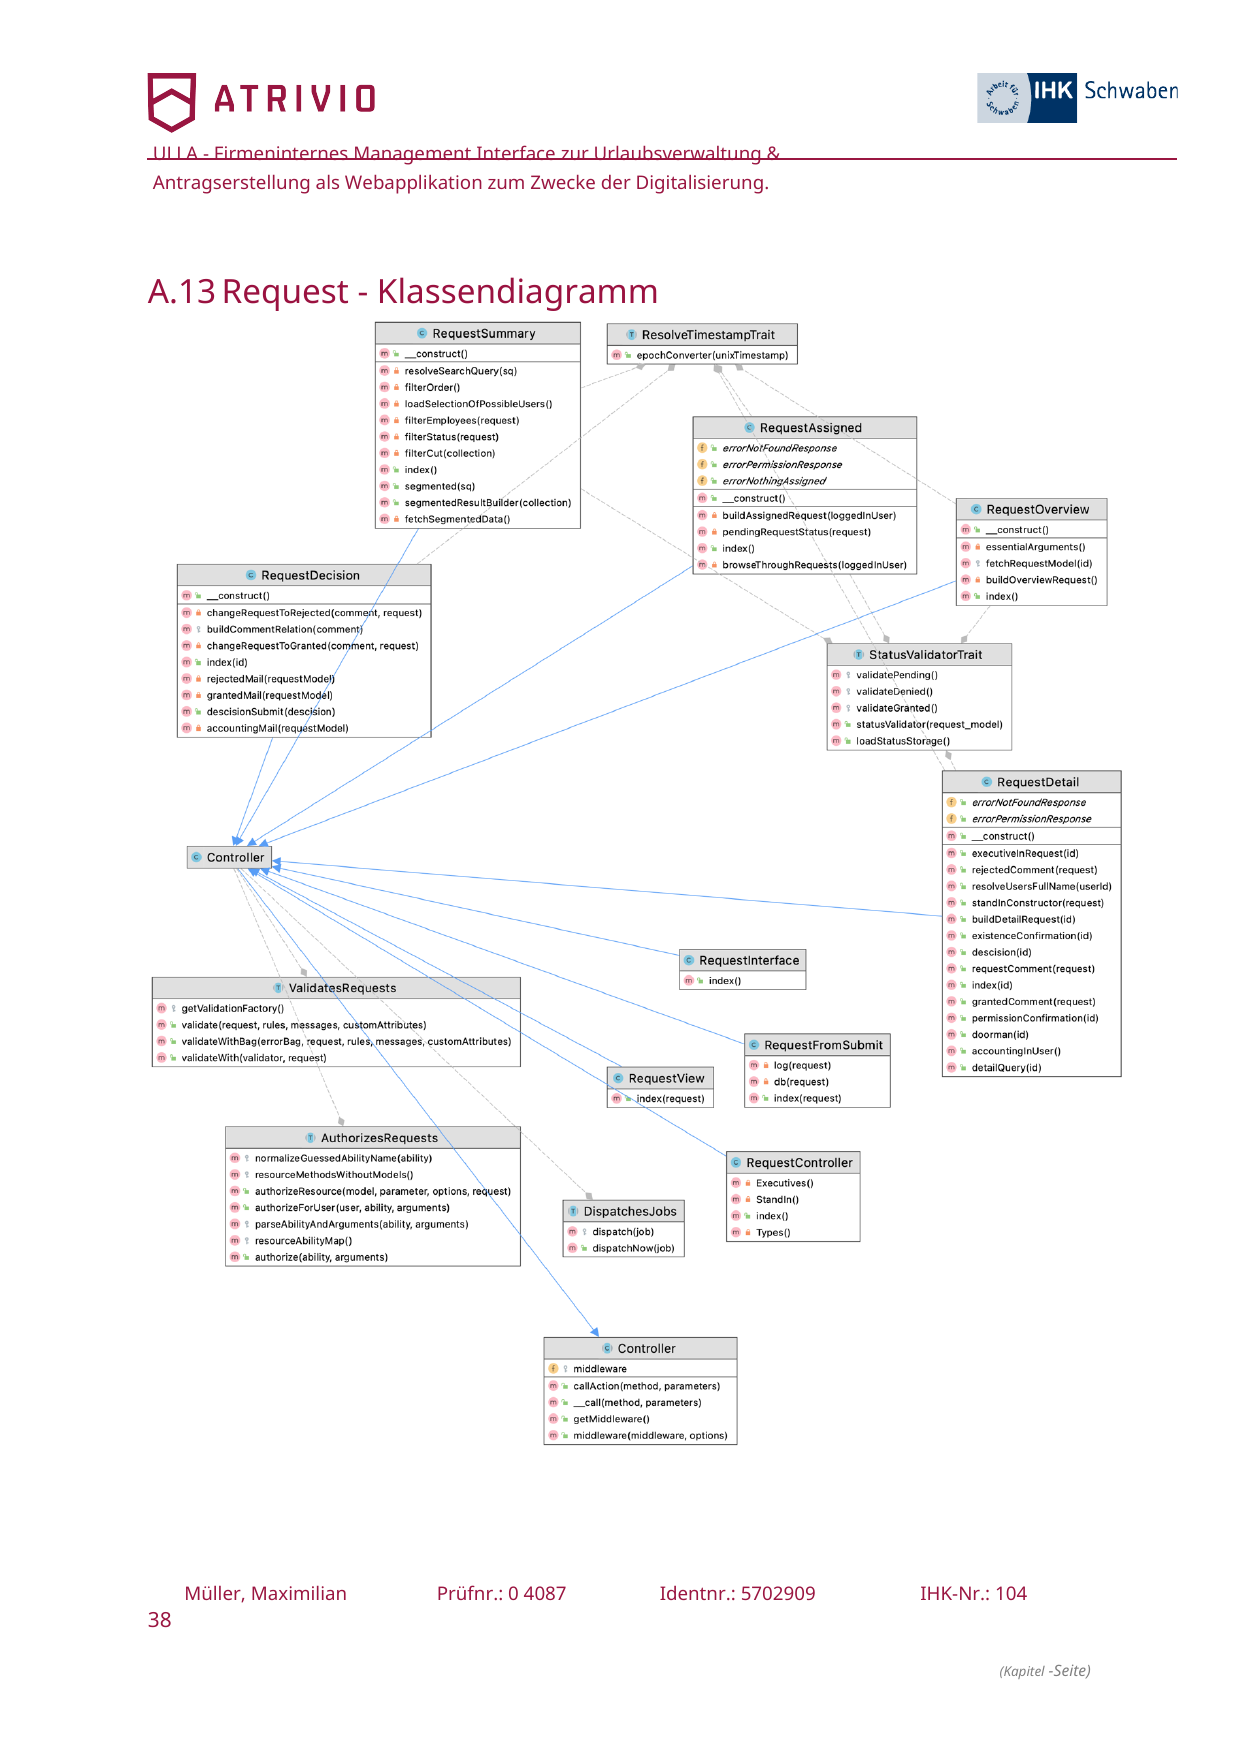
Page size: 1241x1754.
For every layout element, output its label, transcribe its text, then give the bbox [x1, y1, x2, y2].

picture [977, 73, 1178, 123]
picture [147, 313, 1137, 1460]
subtitle A.13 Request - Klassendiagramm [148, 268, 1093, 313]
picture [147, 73, 375, 133]
